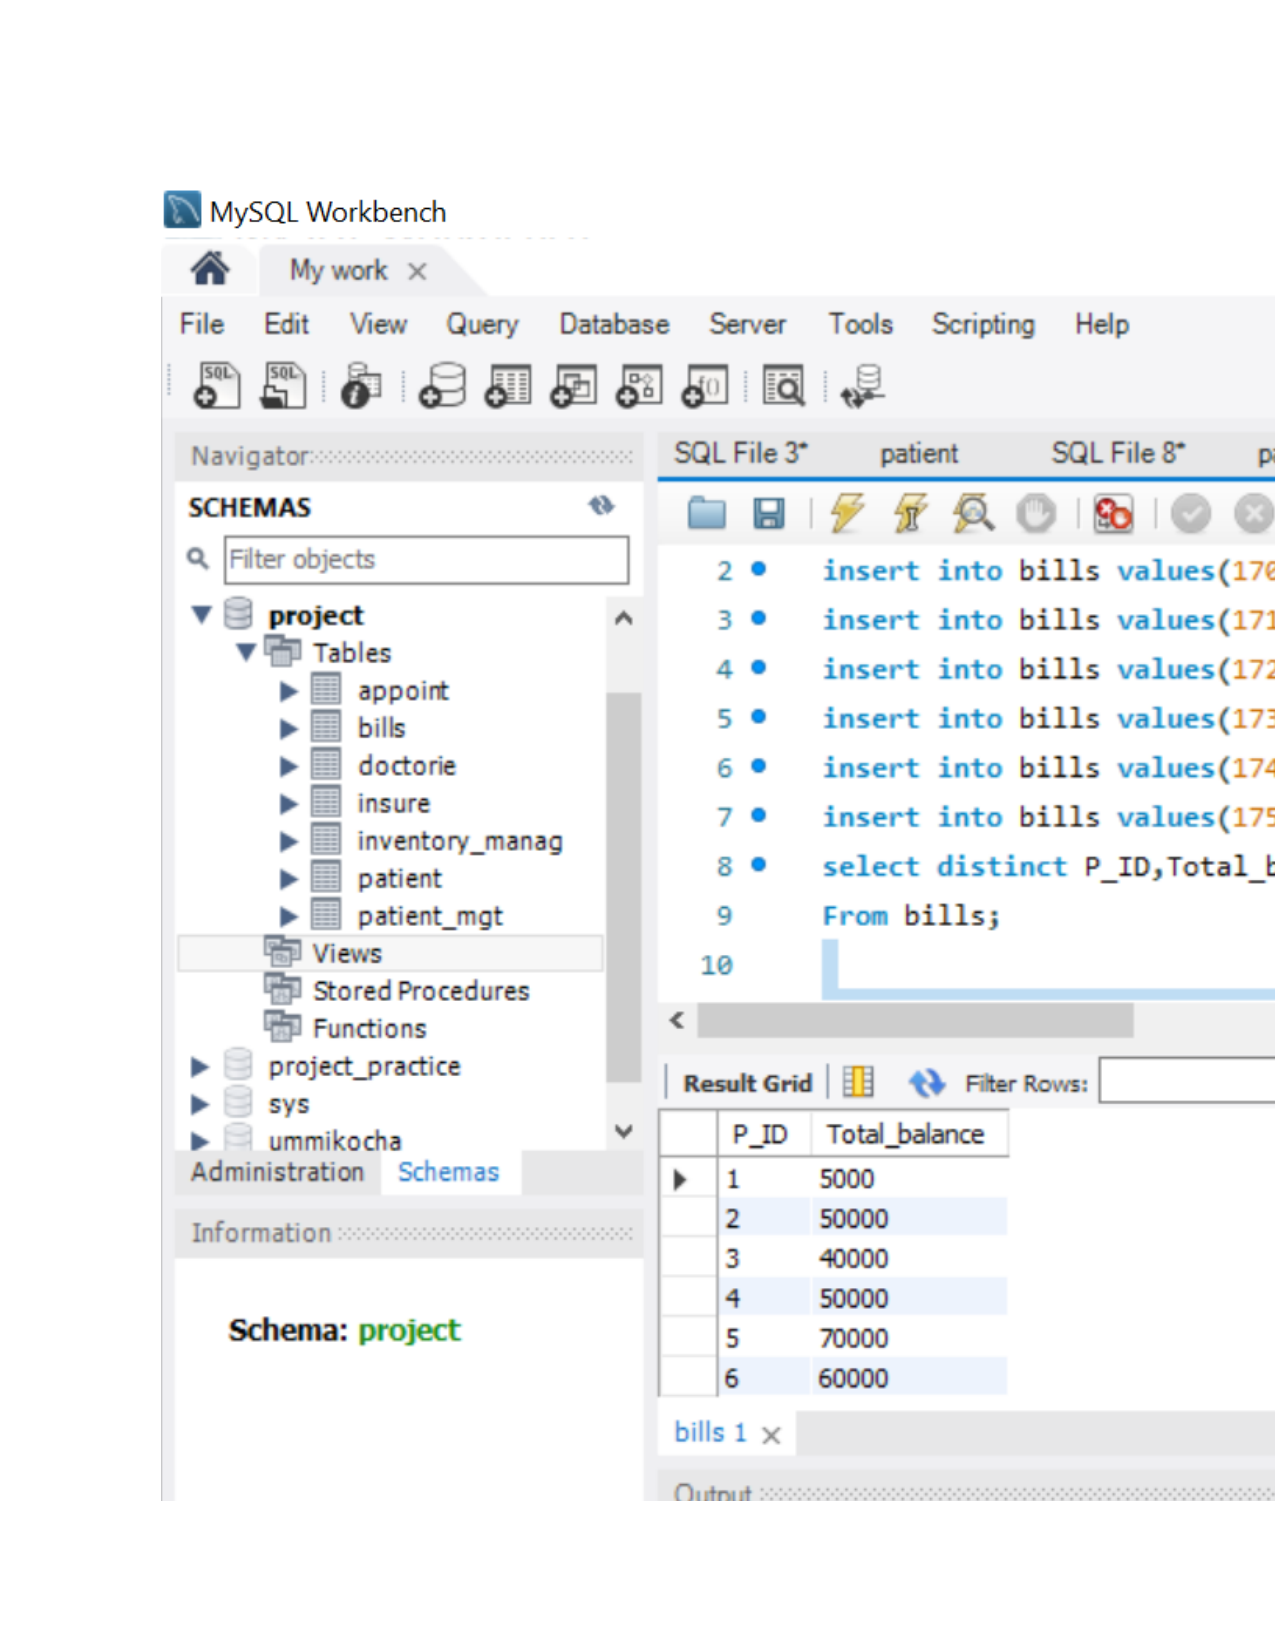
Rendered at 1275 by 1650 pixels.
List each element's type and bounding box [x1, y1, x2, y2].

picture [161, 183, 1275, 1501]
